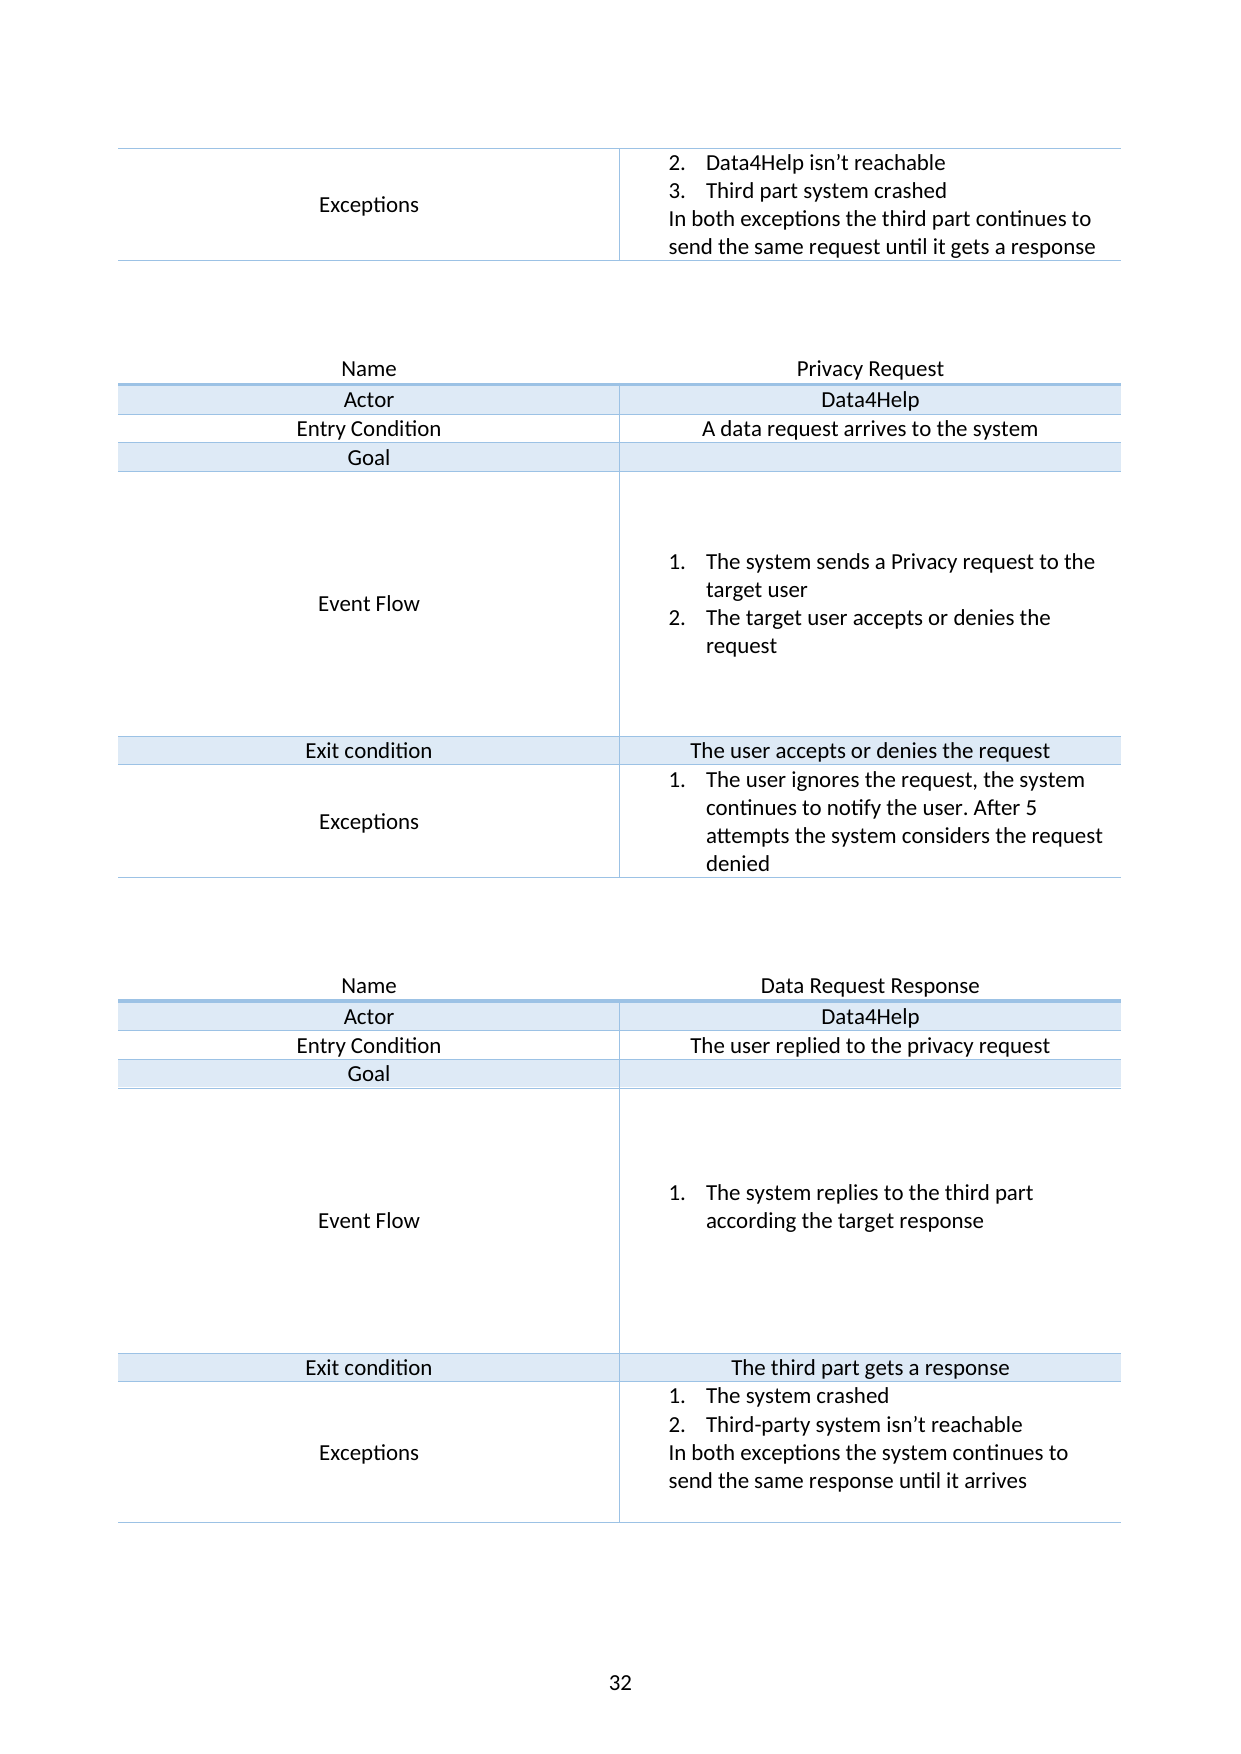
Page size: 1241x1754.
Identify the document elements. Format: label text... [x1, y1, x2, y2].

table_header Name [118, 971, 619, 999]
table_header Privacy Request [620, 355, 1121, 382]
table_cell The user replied to the privacy request [620, 1031, 1121, 1059]
table_cell Entry Condition [118, 1031, 619, 1059]
table_cell Data4Help [620, 386, 1121, 414]
table_cell Event Flow [118, 472, 619, 736]
table_cell The system replies to the third part according the target response [620, 1089, 1121, 1353]
table_cell Exit condition [118, 1354, 619, 1381]
table_cell The system crashed Third-party system isn’t reachable In both exceptions the system continues to send the same response until it arrives [620, 1382, 1121, 1522]
table_cell Exceptions [118, 1382, 619, 1522]
table_cell Goal [118, 443, 619, 471]
table_cell [620, 443, 1121, 471]
table_cell Actor [118, 1003, 619, 1030]
table_cell Event Flow [118, 1089, 619, 1353]
table_cell The user ignores the request, the system continues to notify the user. After 5 attempts the system considers the request denied [620, 765, 1121, 877]
table_header Data Request Response [620, 971, 1121, 999]
table_cell Goal [118, 1060, 619, 1087]
table_cell The user accepts or denies the request [620, 737, 1121, 764]
table_cell Exceptions [118, 149, 619, 260]
table_cell Exit condition [118, 737, 619, 764]
table_cell A data request arrives to the system [620, 415, 1121, 442]
table_cell [620, 1060, 1121, 1087]
table_cell Data4Help isn’t reachable Third part system crashed In both exceptions the third part continues to send the same request until it gets a response [620, 149, 1121, 260]
table_cell The third part gets a response [620, 1354, 1121, 1381]
table_cell Actor [118, 386, 619, 414]
table_header Name [118, 355, 619, 382]
table_cell Exceptions [118, 765, 619, 877]
table_cell Data4Help [620, 1003, 1121, 1030]
table_cell Entry Condition [118, 415, 619, 442]
table_cell The system sends a Privacy request to the target user The target user accepts or denies the request [620, 472, 1121, 736]
